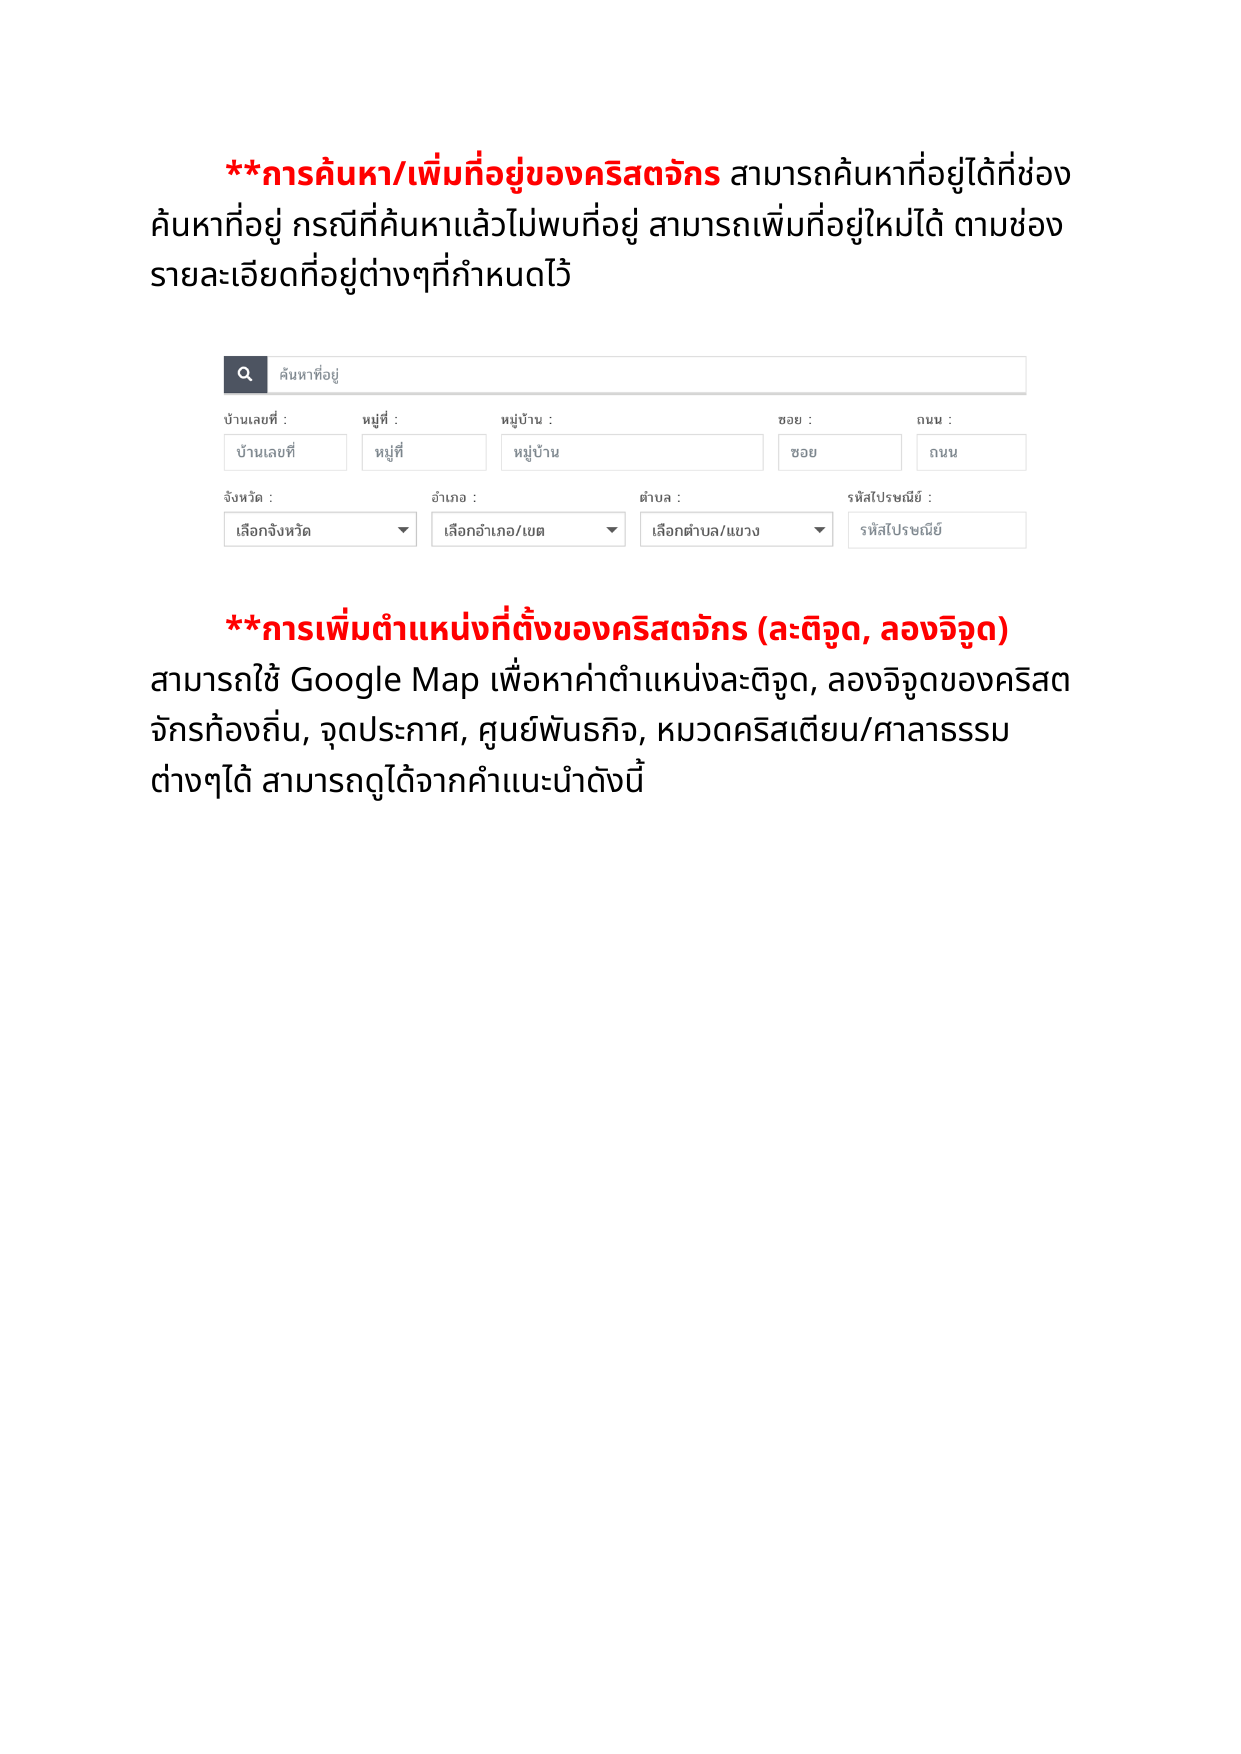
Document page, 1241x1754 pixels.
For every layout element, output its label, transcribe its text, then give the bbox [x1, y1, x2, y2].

text **การเพิ่มตำแหน่งที่ตั้งของคริสตจักร (ละติจูด, ลองจิจูด) สามารถใช้ Google Map เพื่อหาค่าตำแหน่งละติจูด, ลองจิจูดของคริสตจักรท้องถิ่น, จุดประกาศ, ศูนย์พันธกิจ, หมวดคริสเตียน/ศาลาธรรม ต่างๆได้ สามารถดูได้จากคำแนะนำดังนี้ [150, 605, 1090, 807]
text **การค้นหา/เพิ่มที่อยู่ของคริสตจักร สามารถค้นหาที่อยู่ได้ที่ช่องค้นหาที่อยู่ กรณีที่ค้นหาแล้วไม่พบที่อยู่ สามารถเพิ่มที่อยู่ใหม่ได้ ตามช่องรายละเอียดที่อยู่ต่างๆที่กำหนดไว้ [150, 150, 1090, 301]
picture [205, 346, 1036, 560]
